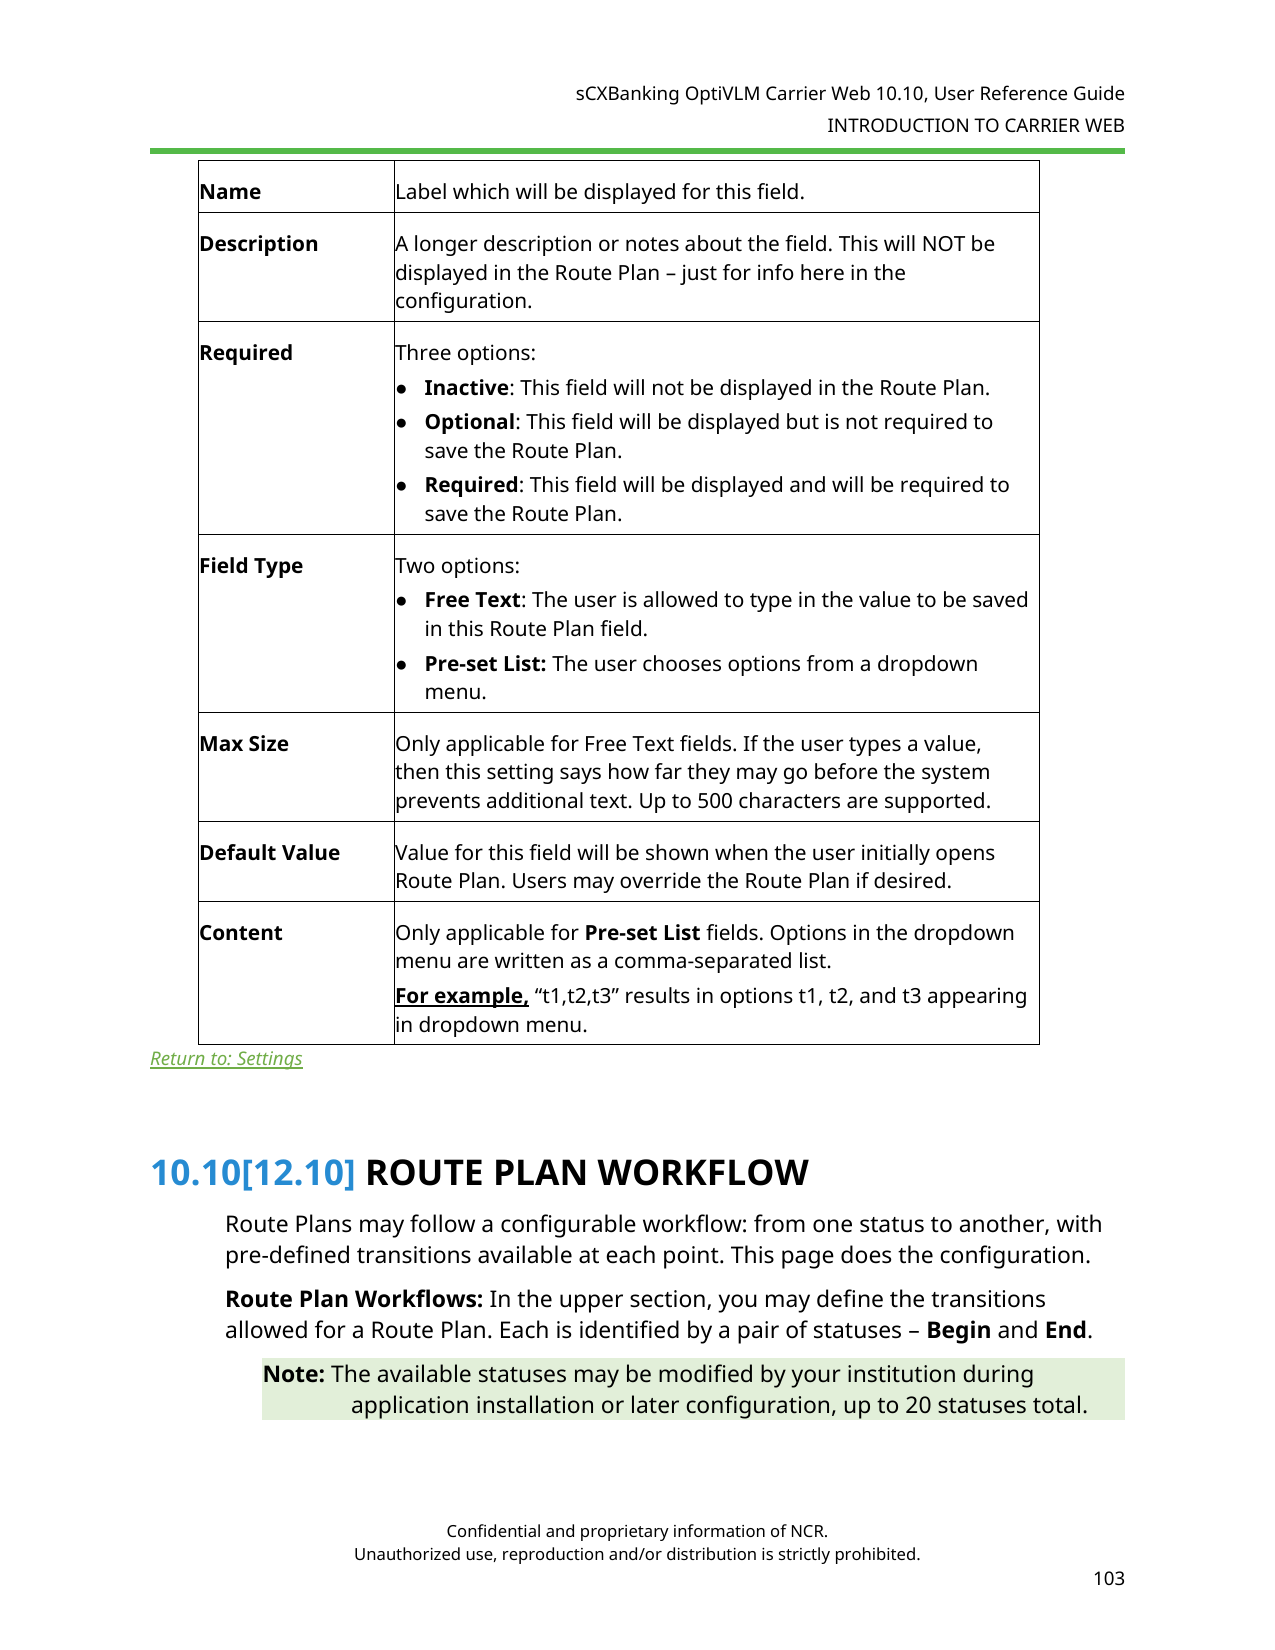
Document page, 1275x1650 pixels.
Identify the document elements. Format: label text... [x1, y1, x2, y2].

text Note: The available statuses may be modified by your institution during application installation or later configuration, up to 20 statuses total. [262, 1358, 1125, 1420]
text Route Plans may follow a configurable workflow: from one status to another, with pre-defined transitions available at each point. This page does the configuration. [225, 1208, 1125, 1270]
table_cell Content [199, 902, 394, 1044]
table_cell Name [199, 161, 394, 212]
table_cell Required [199, 322, 394, 534]
table_cell A longer description or notes about the field. This will NOT be displayed in the Route Plan – just for info here in the configuration. [395, 213, 1039, 321]
table_cell Two options: Free Text: The user is allowed to type in the value to be saved in this Route Plan field. Pre-set List: The user chooses options from a dropdown menu. [395, 535, 1039, 712]
table_cell Only applicable for Free Text fields. If the user types a value, then this setting says how far they may go before the system prevents additional text. Up to 500 characters are supported. [395, 713, 1039, 821]
table_cell Max Size [199, 713, 394, 821]
table_cell Description [199, 213, 394, 321]
text Return to: Settings [150, 1045, 1125, 1071]
subtitle ROUTE PLAN WORKFLOW [150, 1147, 1125, 1195]
table_cell Value for this field will be shown when the user initially opens Route Plan. Users may override the Route Plan if desired. [395, 822, 1039, 901]
table_cell Only applicable for Pre-set List fields. Options in the dropdown menu are written as a comma-separated list. For example, “t1,t2,t3” results in options t1, t2, and t3 appearing in dropdown menu. [395, 902, 1039, 1044]
table_cell Label which will be displayed for this field. [395, 161, 1039, 212]
table_cell Default Value [199, 822, 394, 901]
text Route Plan Workflows: In the upper section, you may define the transitions allowed for a Route Plan. Each is identified by a pair of statuses – Begin and End. [225, 1283, 1125, 1345]
table_cell Three options: Inactive: This field will not be displayed in the Route Plan. Optional: This field will be displayed but is not required to save the Route Plan. Required: This field will be displayed and will be required to save the Route Plan. [395, 322, 1039, 534]
table_cell Field Type [199, 535, 394, 712]
